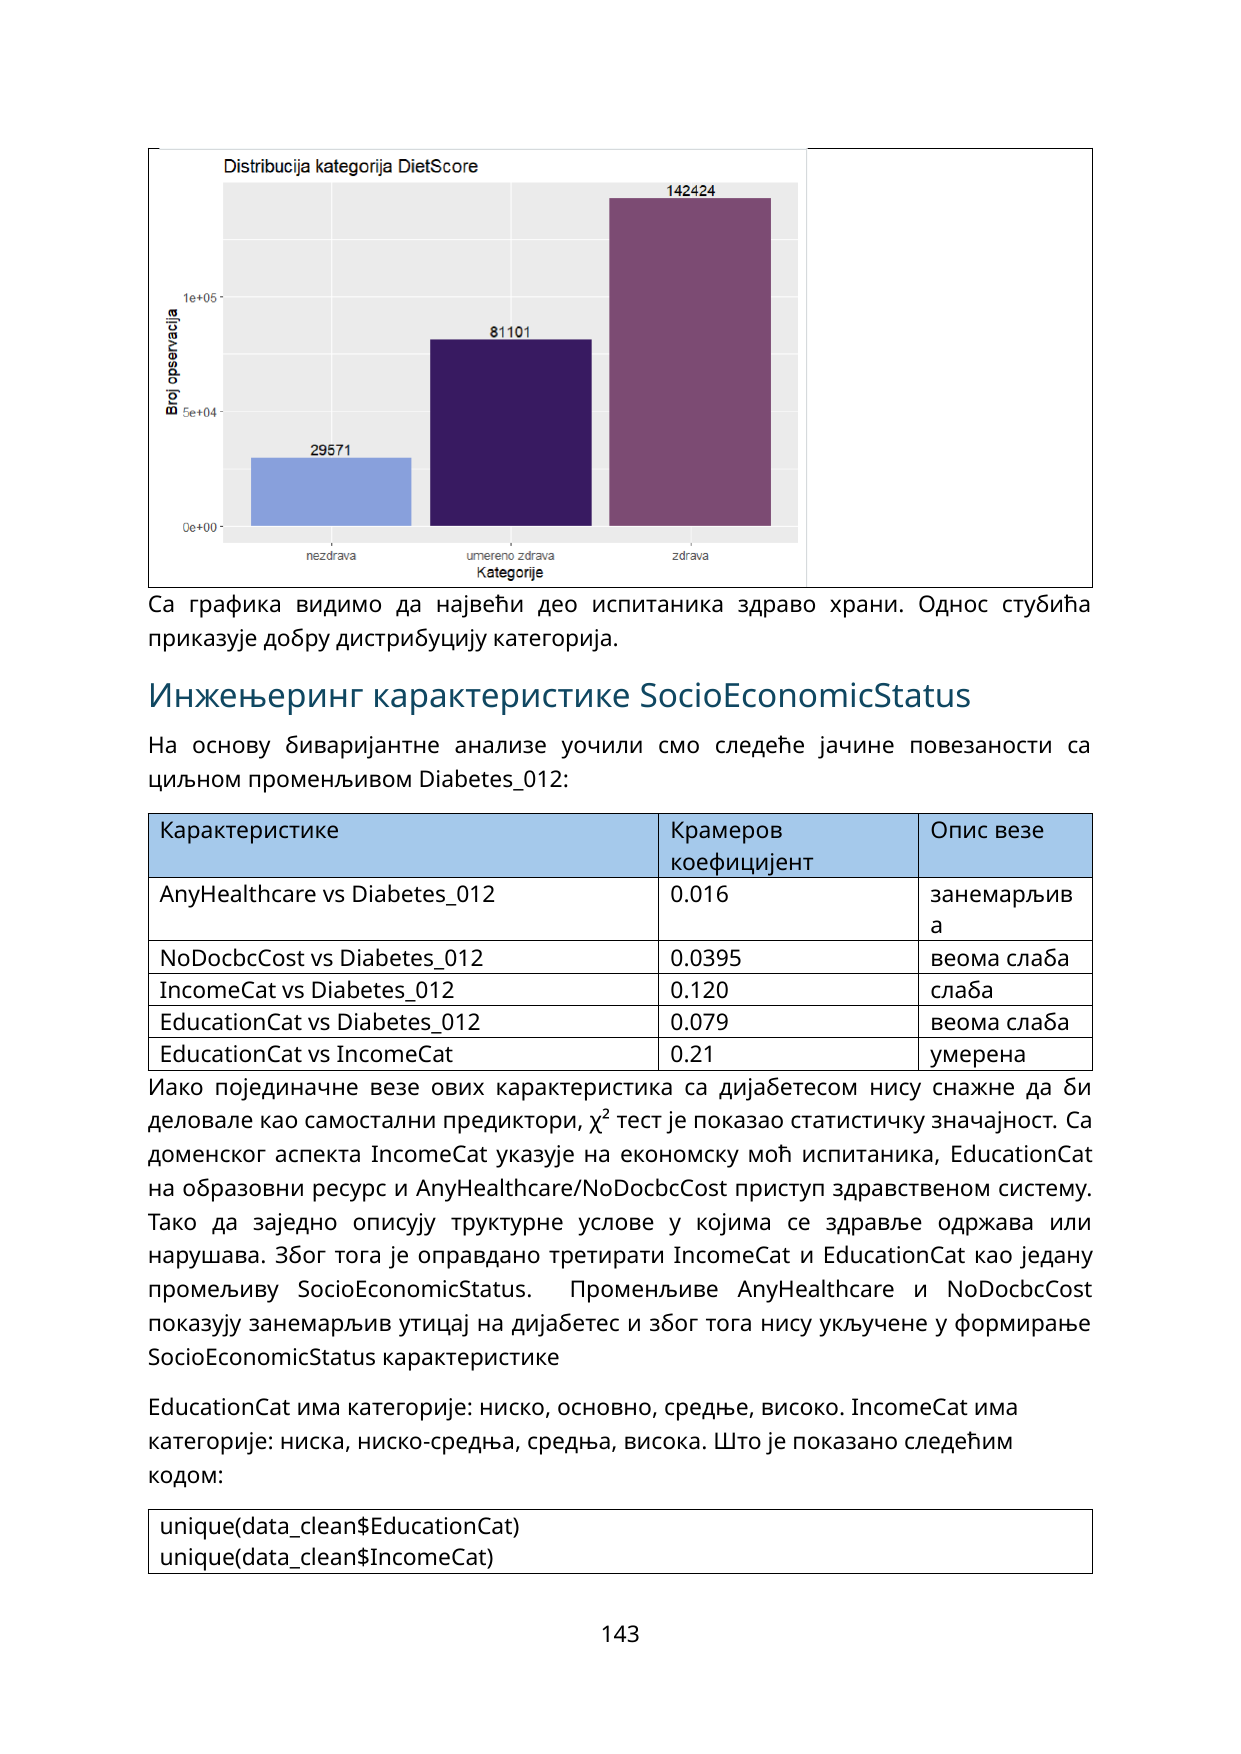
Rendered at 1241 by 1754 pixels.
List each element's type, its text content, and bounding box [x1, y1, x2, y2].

text Са графика видимо да највећи део испитаника здраво храни. Однос стубића приказује добру дистрибуцију категорија. [148, 588, 1093, 653]
text EducationCat има категорије: ниско, основно, средње, високо. IncomeCat има категорије: ниска, ниско-средња, средња, висока. Што је показано следећим кодом: [148, 1391, 1093, 1490]
table_cell слаба [919, 974, 1092, 1005]
table_cell веома слаба [919, 1006, 1092, 1037]
table_cell занемарљива [919, 878, 1092, 940]
table_header Карактеристике [149, 814, 658, 877]
table_header unique(data_clean$EducationCat) unique(data_clean$IncomeCat) [149, 1510, 1092, 1572]
text Иако појединачне везе ових карактеристика са дијабетесом нису снажне да би деловале као самостални предиктори, χ² тест је показао статистичку значајност. Са доменског аспекта IncomeCat указује на економску моћ испитаника, EducationCat на образовни ресурс и AnyHealthcare/NoDocbcCost приступ здравственом систему. Тако да заједно описују труктурне услове у којима се здравље одржава или нарушава. Због тога је оправдано третирати IncomeCat и EducationCat као једану промељиву SocioEconomicStatus. Променљиве AnyHealthcare и NoDocbcCost показују занемарљив утицај на дијабетес и због тога нису укључене у формирање SocioEconomicStatus карактеристике [148, 1071, 1093, 1372]
text На основу биваријантне анализе уочили смо следеће јачине повезаности са циљном променљивом Diabetes_012: [148, 729, 1093, 794]
table_cell NoDocbcCost vs Diabetes_012 [149, 941, 658, 973]
table_cell 0.0395 [659, 941, 918, 973]
table_cell AnyHealthcare vs Diabetes_012 [149, 878, 658, 940]
table_cell EducationCat vs IncomeCat [149, 1038, 658, 1069]
table_cell 0.120 [659, 974, 918, 1005]
picture [159, 148, 808, 587]
table_cell [808, 149, 1092, 587]
table_cell умерена [919, 1038, 1092, 1069]
table_cell 0.21 [659, 1038, 918, 1069]
table_header Опис везе [919, 814, 1092, 877]
table_cell 0.016 [659, 878, 918, 940]
subtitle Инжењеринг карактеристике SocioEconomicStatus [148, 672, 1093, 717]
table_cell веома слаба [919, 941, 1092, 973]
table_cell EducationCat vs Diabetes_012 [149, 1006, 658, 1037]
table_cell IncomeCat vs Diabetes_012 [149, 974, 658, 1005]
table_cell [149, 149, 159, 587]
table_header Крамеров коефицијент [659, 814, 918, 877]
table_cell 0.079 [659, 1006, 918, 1037]
